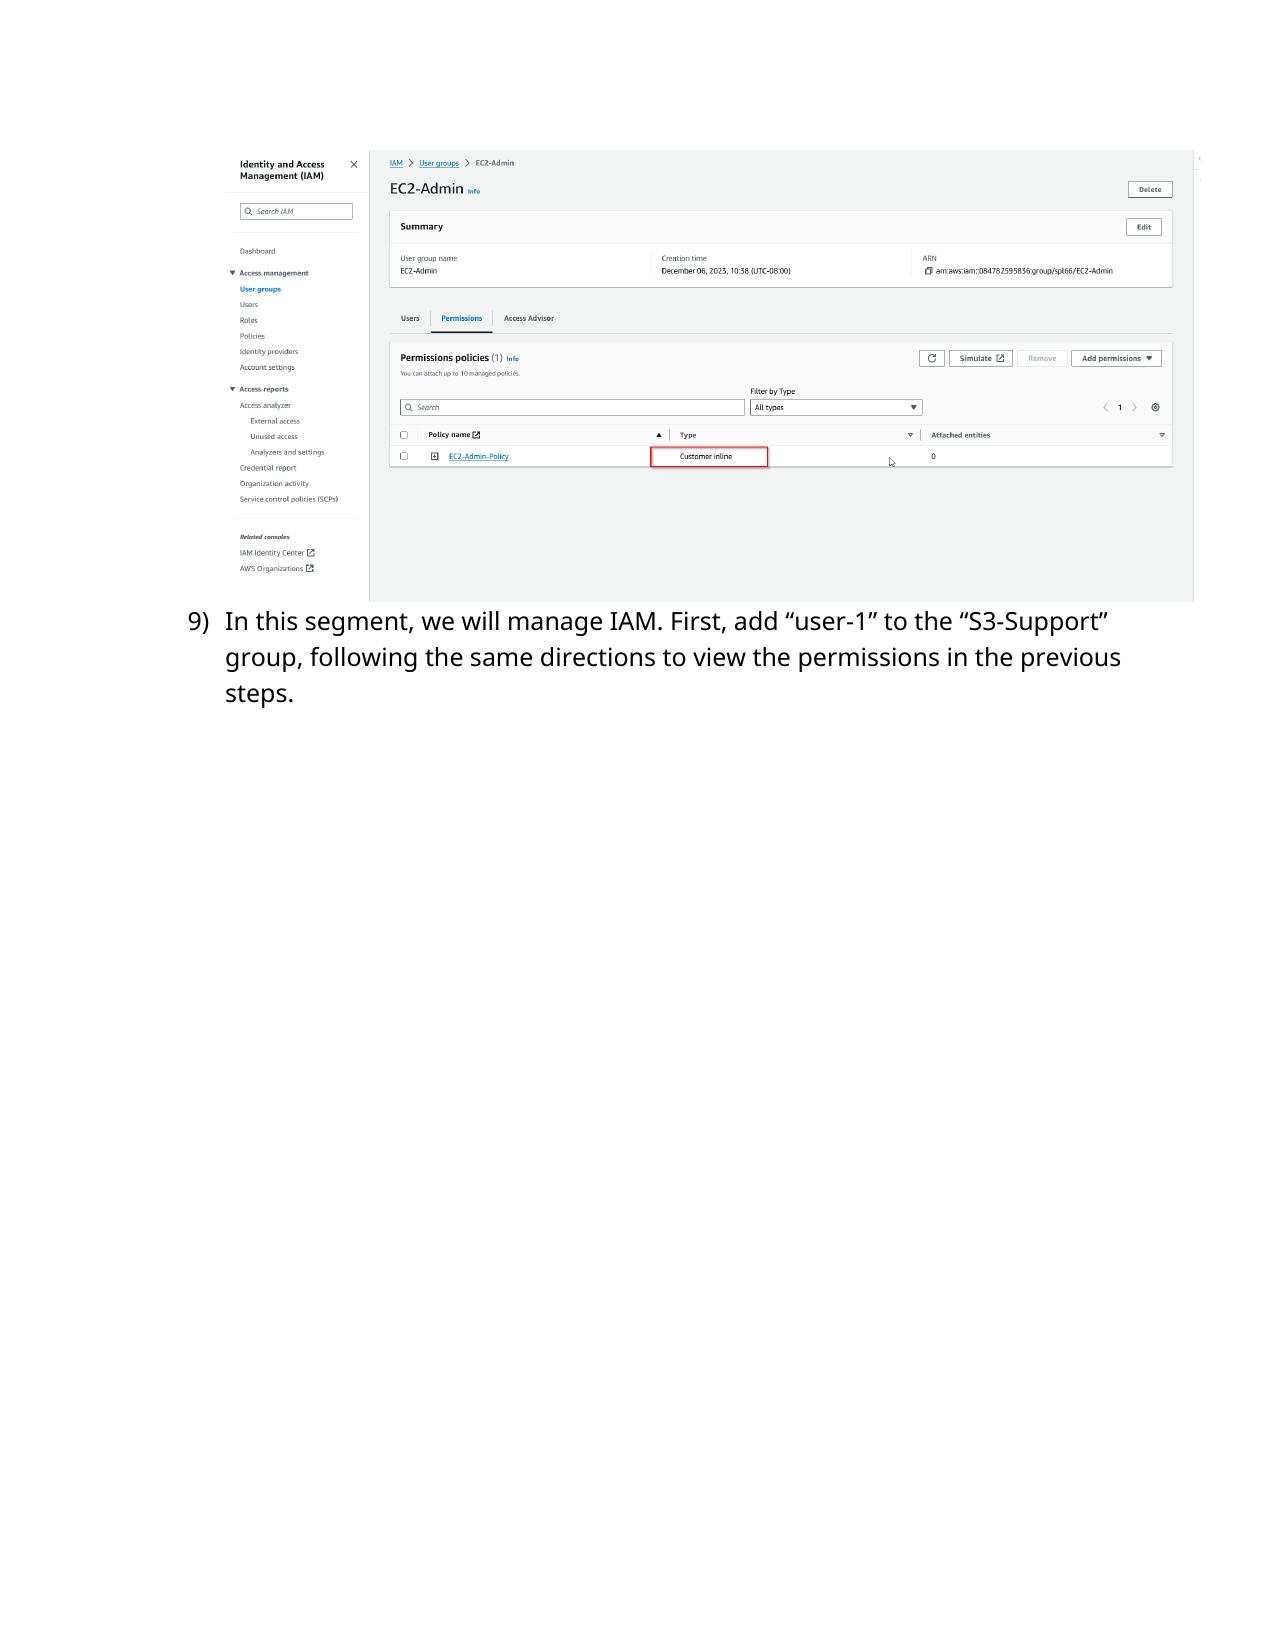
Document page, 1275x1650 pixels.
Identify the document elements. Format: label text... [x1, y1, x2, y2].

picture [225, 150, 1200, 602]
list In this segment, we will manage IAM. First, add “user-1” to the “S3-Support” group, following the same directions to view the permissions in the previous steps. [187, 604, 1125, 710]
